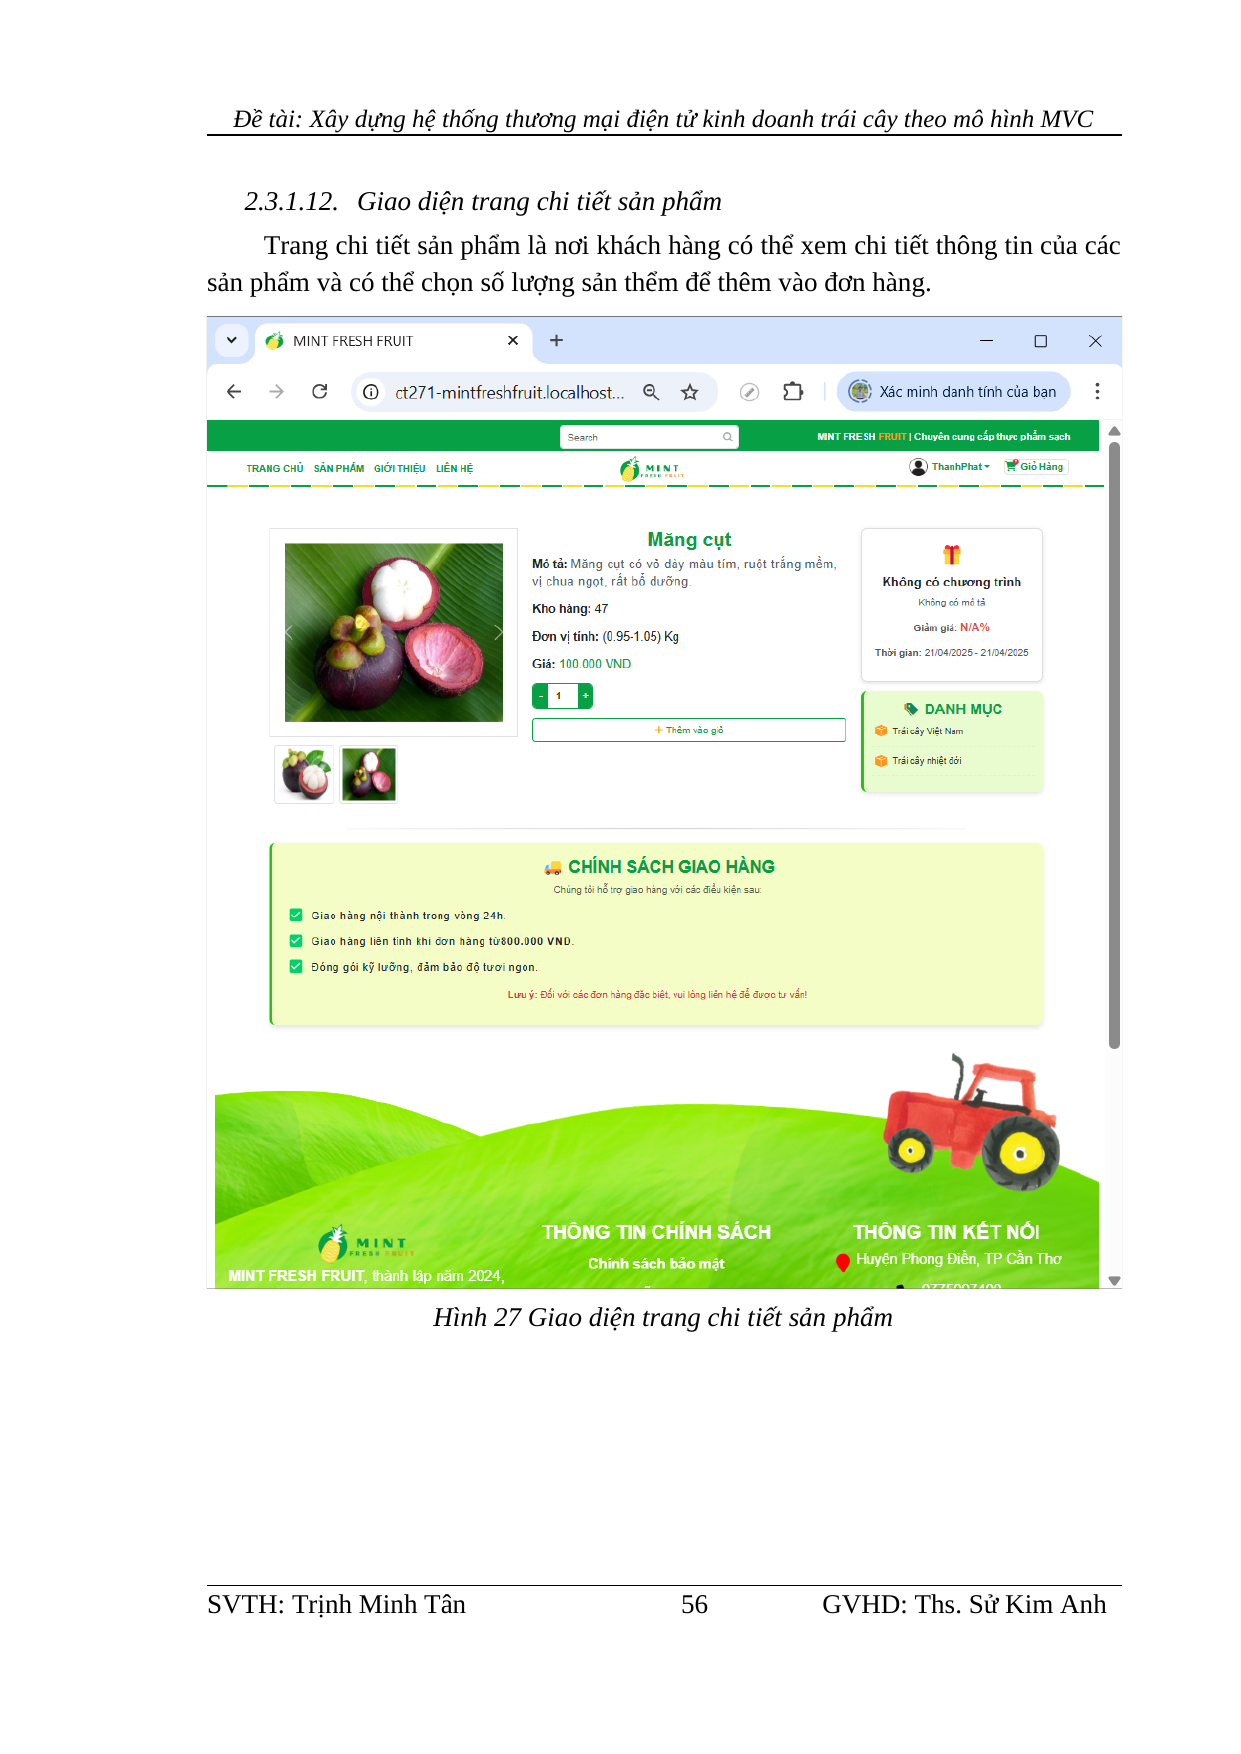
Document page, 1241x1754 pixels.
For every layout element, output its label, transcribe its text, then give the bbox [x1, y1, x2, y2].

subtitle Giao diện trang chi tiết sản phẩm [244, 186, 1122, 217]
picture [206, 316, 1123, 1289]
text Hình 27 Giao diện trang chi tiết sản phẩm [207, 1301, 1122, 1332]
text Trang chi tiết sản phẩm là nơi khách hàng có thể xem chi tiết thông tin của các sản phẩm và có thể chọn số lượng sản thểm để thêm vào đơn hàng. [207, 229, 1122, 298]
